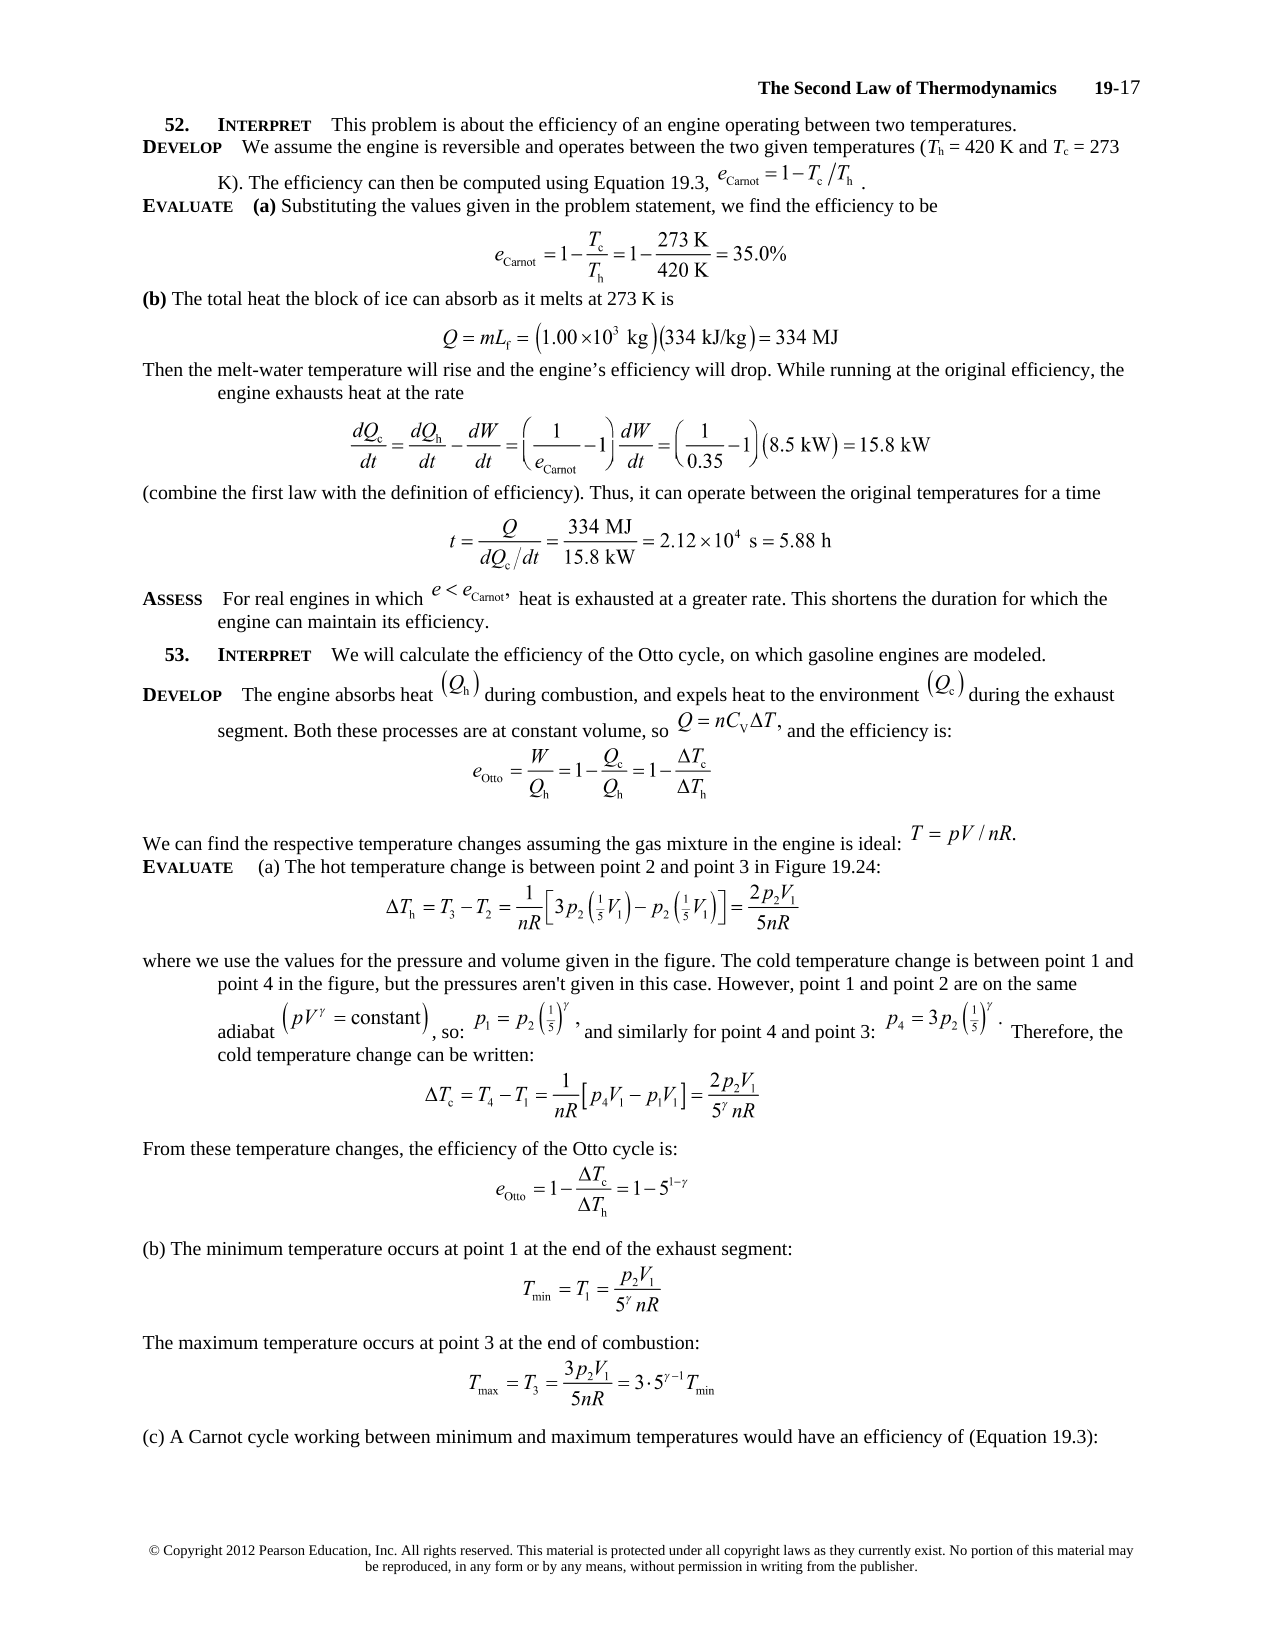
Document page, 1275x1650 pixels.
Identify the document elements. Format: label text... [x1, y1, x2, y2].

picture [469, 741, 716, 804]
text 53. Interpret We will calculate the efficiency of the Otto cycle, on which gasoline engines are modeled. [142, 643, 1140, 666]
picture [714, 158, 861, 190]
picture [439, 318, 844, 359]
picture [438, 666, 485, 702]
picture [881, 994, 1007, 1039]
text (combine the first law with the definition of efficiency). Thus, it can operate between the original temperatures for a time [142, 481, 1140, 504]
text Then the melt-water temperature will rise and the engine’s efficiency will drop. While running at the original efficiency, the engine exhausts heat at the rate [142, 358, 1140, 404]
text We can find the respective temperature changes assuming the gas mixture in the engine is ideal: [142, 819, 1140, 855]
text (b) The minimum temperature occurs at point 1 at the end of the exhaust segment: [142, 1237, 1140, 1260]
text Evaluate (a) The hot temperature change is between point 2 and point 3 in Figure 19.24: [142, 855, 1140, 877]
picture [907, 819, 1019, 851]
picture [382, 877, 803, 934]
text Develop The engine absorbs heat during combustion, and expels heat to the environment during the exhaust segment. Both these processes are at constant volume, so and the efficiency is: [142, 666, 1140, 742]
picture [428, 512, 837, 606]
picture [465, 1353, 720, 1410]
text where we use the values for the pressure and volume given in the figure. The cold temperature change is between point 1 and point 4 in the figure, but the pressures aren't given in this case. However, point 1 and point 2 are on the same adiabat , so: and similarly for point 4 and point 3: Therefore, the cold temperature change can be written: [142, 949, 1140, 1065]
picture [469, 994, 585, 1039]
text (c) A Carnot cycle working between minimum and maximum temperatures would have an efficiency of (Equation 19.3): [142, 1425, 1140, 1448]
picture [674, 706, 787, 738]
text Evaluate (a) Substituting the values given in the problem statement, we find the efficiency to be [142, 194, 1140, 217]
text (b) The total heat the block of ice can absorb as it melts at 273 K is [142, 287, 1140, 310]
text 52. Interpret This problem is about the efficiency of an engine operating between two temperatures. [142, 112, 1140, 135]
picture [279, 998, 432, 1039]
text Develop We assume the engine is reversible and operates between the two given temperatures (Th = 420 K and Tc = 273 K). The efficiency can then be computed using Equation 19.3, . [142, 135, 1140, 194]
picture [924, 666, 969, 702]
picture [519, 1259, 666, 1316]
text The maximum temperature occurs at point 3 at the end of combustion: [142, 1331, 1140, 1354]
picture [347, 412, 936, 481]
picture [491, 225, 792, 288]
picture [421, 1065, 764, 1122]
text Assess For real engines in which heat is exhausted at a greater rate. This shortens the duration for which the engine can maintain its efficiency. [142, 574, 1140, 633]
picture [492, 1159, 693, 1222]
text From these temperature changes, the efficiency of the Otto cycle is: [142, 1137, 1140, 1159]
